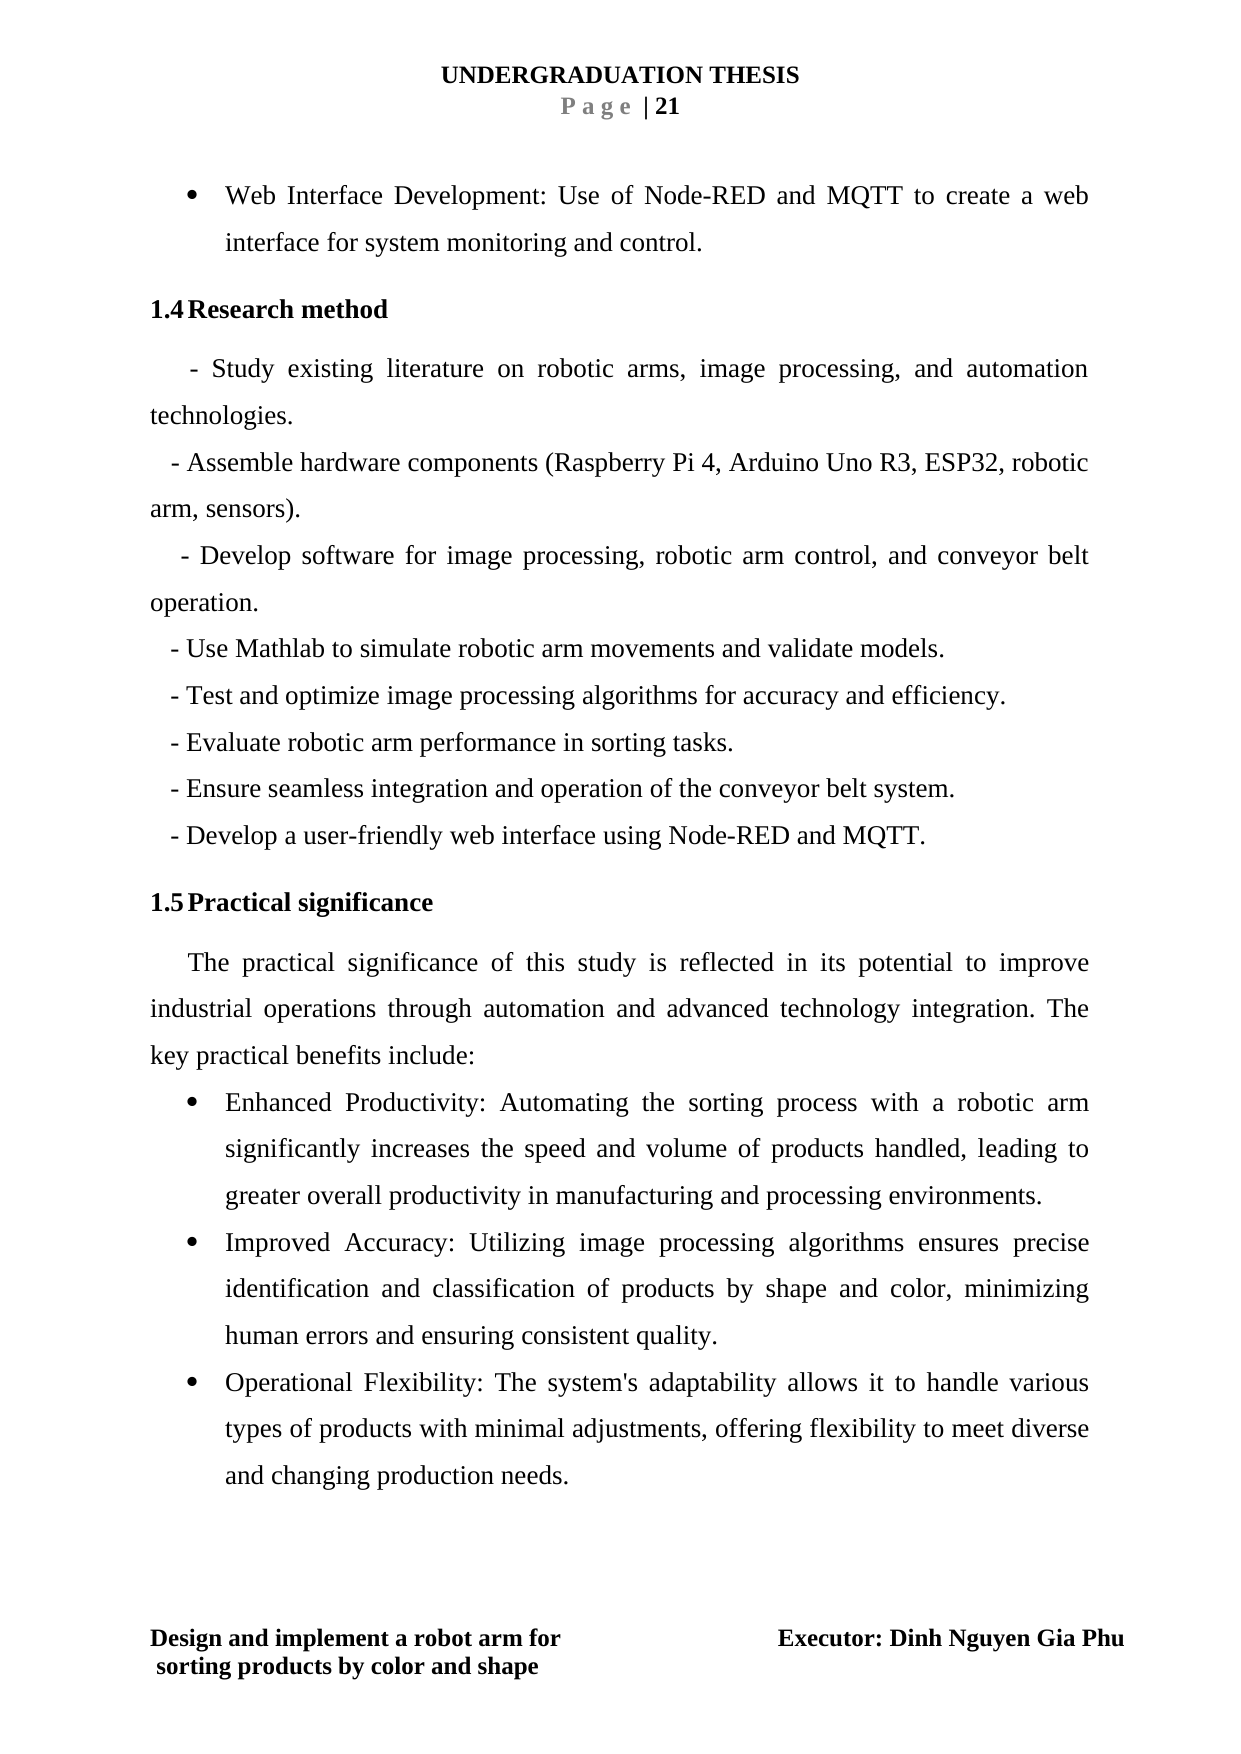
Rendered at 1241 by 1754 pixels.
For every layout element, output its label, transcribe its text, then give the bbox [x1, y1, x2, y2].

text - Develop a user-friendly web interface using Node-RED and MQTT. [150, 819, 1090, 850]
text - Test and optimize image processing algorithms for accuracy and efficiency. [150, 679, 1090, 710]
subtitle Practical significance [150, 886, 1090, 918]
list Web Interface Development: Use of Node-RED and MQTT to create a web interface for system monitoring and control. [187, 179, 1090, 257]
text The practical significance of this study is reflected in its potential to improve industrial operations through automation and advanced technology integration. The key practical benefits include: [150, 946, 1090, 1070]
list Improved Accuracy: Utilizing image processing algorithms ensures precise identification and classification of products by shape and color, minimizing human errors and ensuring consistent quality. [187, 1226, 1090, 1350]
text - Study existing literature on robotic arms, image processing, and automation technologies. [150, 352, 1090, 430]
text - Ensure seamless integration and operation of the conveyor belt system. [150, 772, 1090, 803]
list Enhanced Productivity: Automating the sorting process with a robotic arm significantly increases the speed and volume of products handled, leading to greater overall productivity in manufacturing and processing environments. [187, 1086, 1090, 1210]
text - Develop software for image processing, robotic arm control, and conveyor belt operation. [150, 539, 1090, 617]
text - Use Mathlab to simulate robotic arm movements and validate models. [150, 632, 1090, 663]
text - Evaluate robotic arm performance in sorting tasks. [150, 726, 1090, 757]
text - Assemble hardware components (Raspberry Pi 4, Arduino Uno R3, ESP32, robotic arm, sensors). [150, 446, 1090, 523]
list Operational Flexibility: The system's adaptability allows it to handle various types of products with minimal adjustments, offering flexibility to meet diverse and changing production needs. [187, 1366, 1090, 1490]
subtitle Research method [150, 293, 1090, 324]
